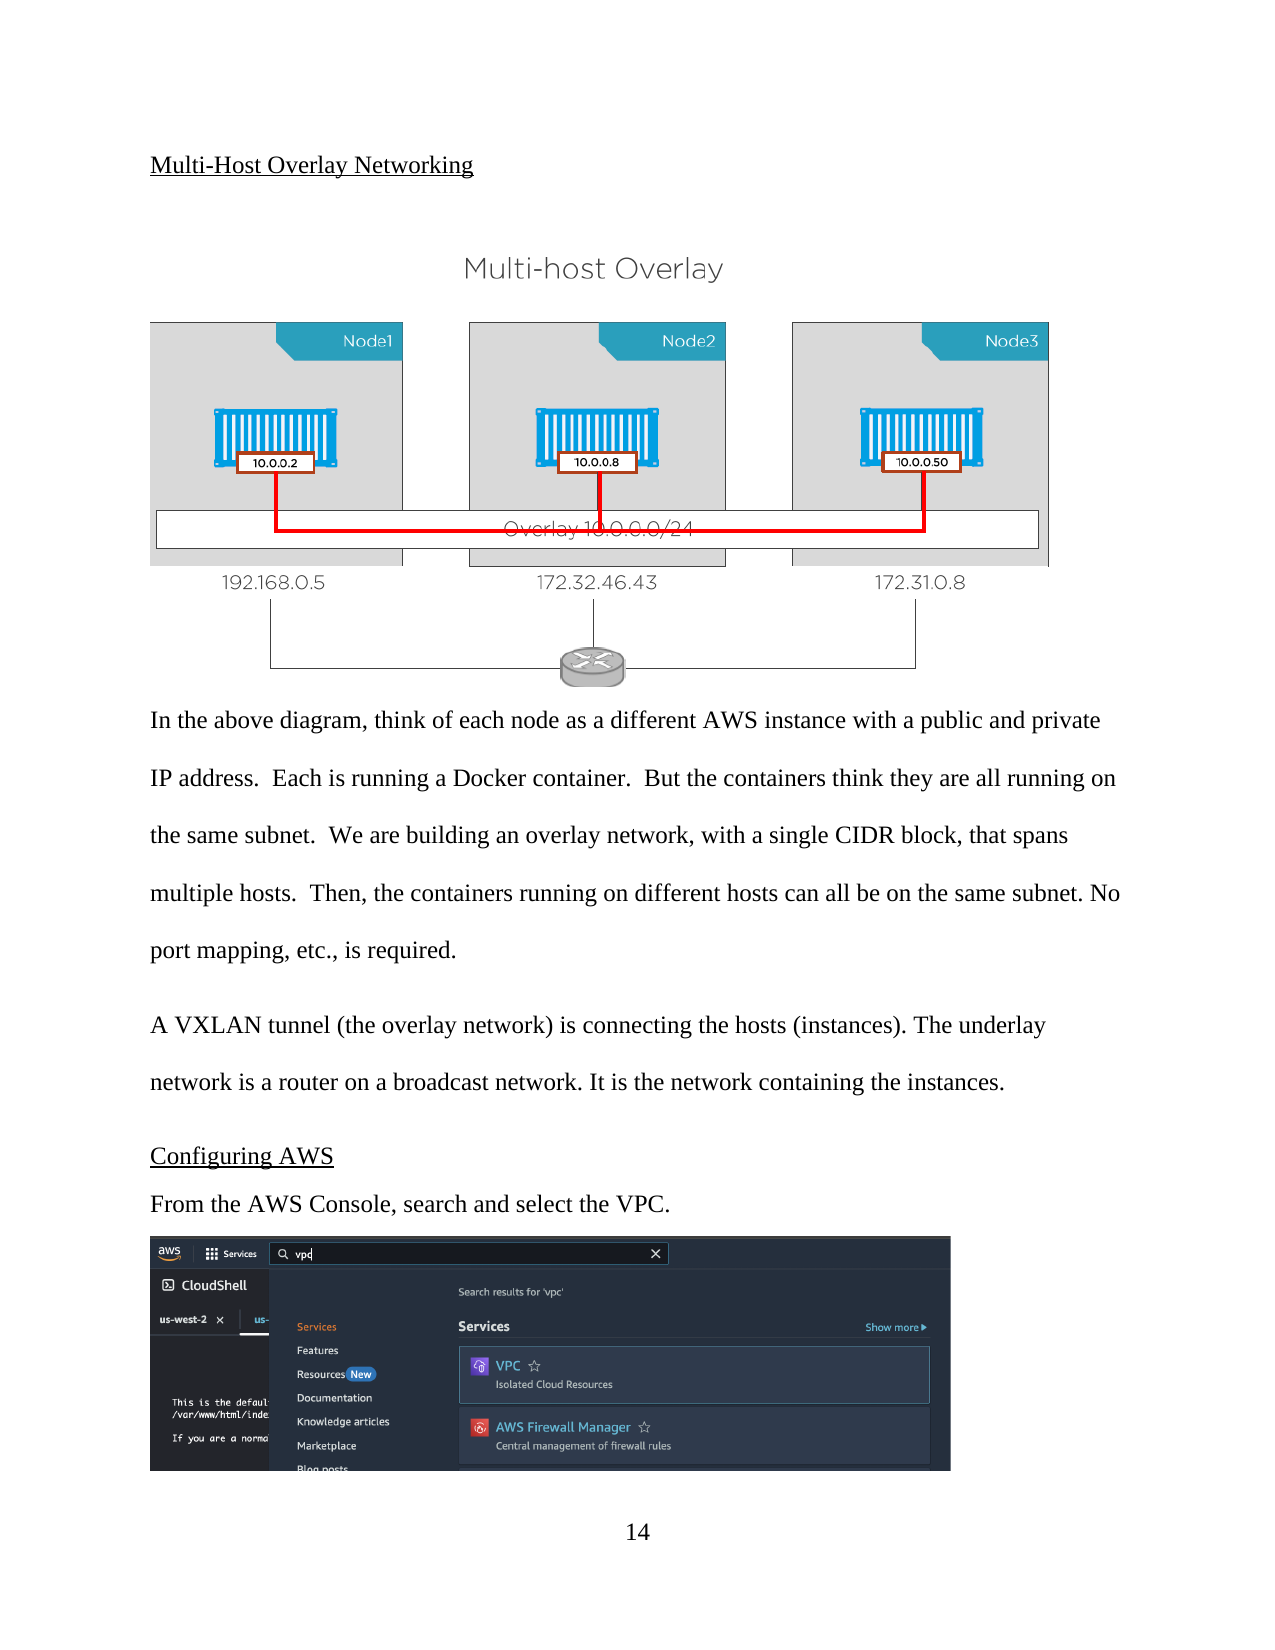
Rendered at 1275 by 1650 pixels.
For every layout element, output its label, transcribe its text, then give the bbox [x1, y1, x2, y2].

text In the above diagram, think of each node as a different AWS instance with a public and private IP address. Each is running a Docker container. But the containers think they are all running on the same subnet. We are building an overlay network, with a single CIDR block, that spans multiple hosts. Then, the containers running on different hosts can all be on the same subnet. No port mapping, etc., is required. [150, 706, 1125, 964]
text Configuring AWS [150, 1141, 1125, 1170]
picture [150, 245, 1063, 687]
text From the AWS Console, search and select the VPC. [150, 1189, 1125, 1218]
text A VXLAN tunnel (the overlay network) is connecting the hosts (instances). The underlay network is a router on a broadcast network. It is the network containing the instances. [150, 1010, 1125, 1096]
text Multi-Host Overlay Networking [150, 150, 1125, 179]
picture [150, 1236, 951, 1471]
